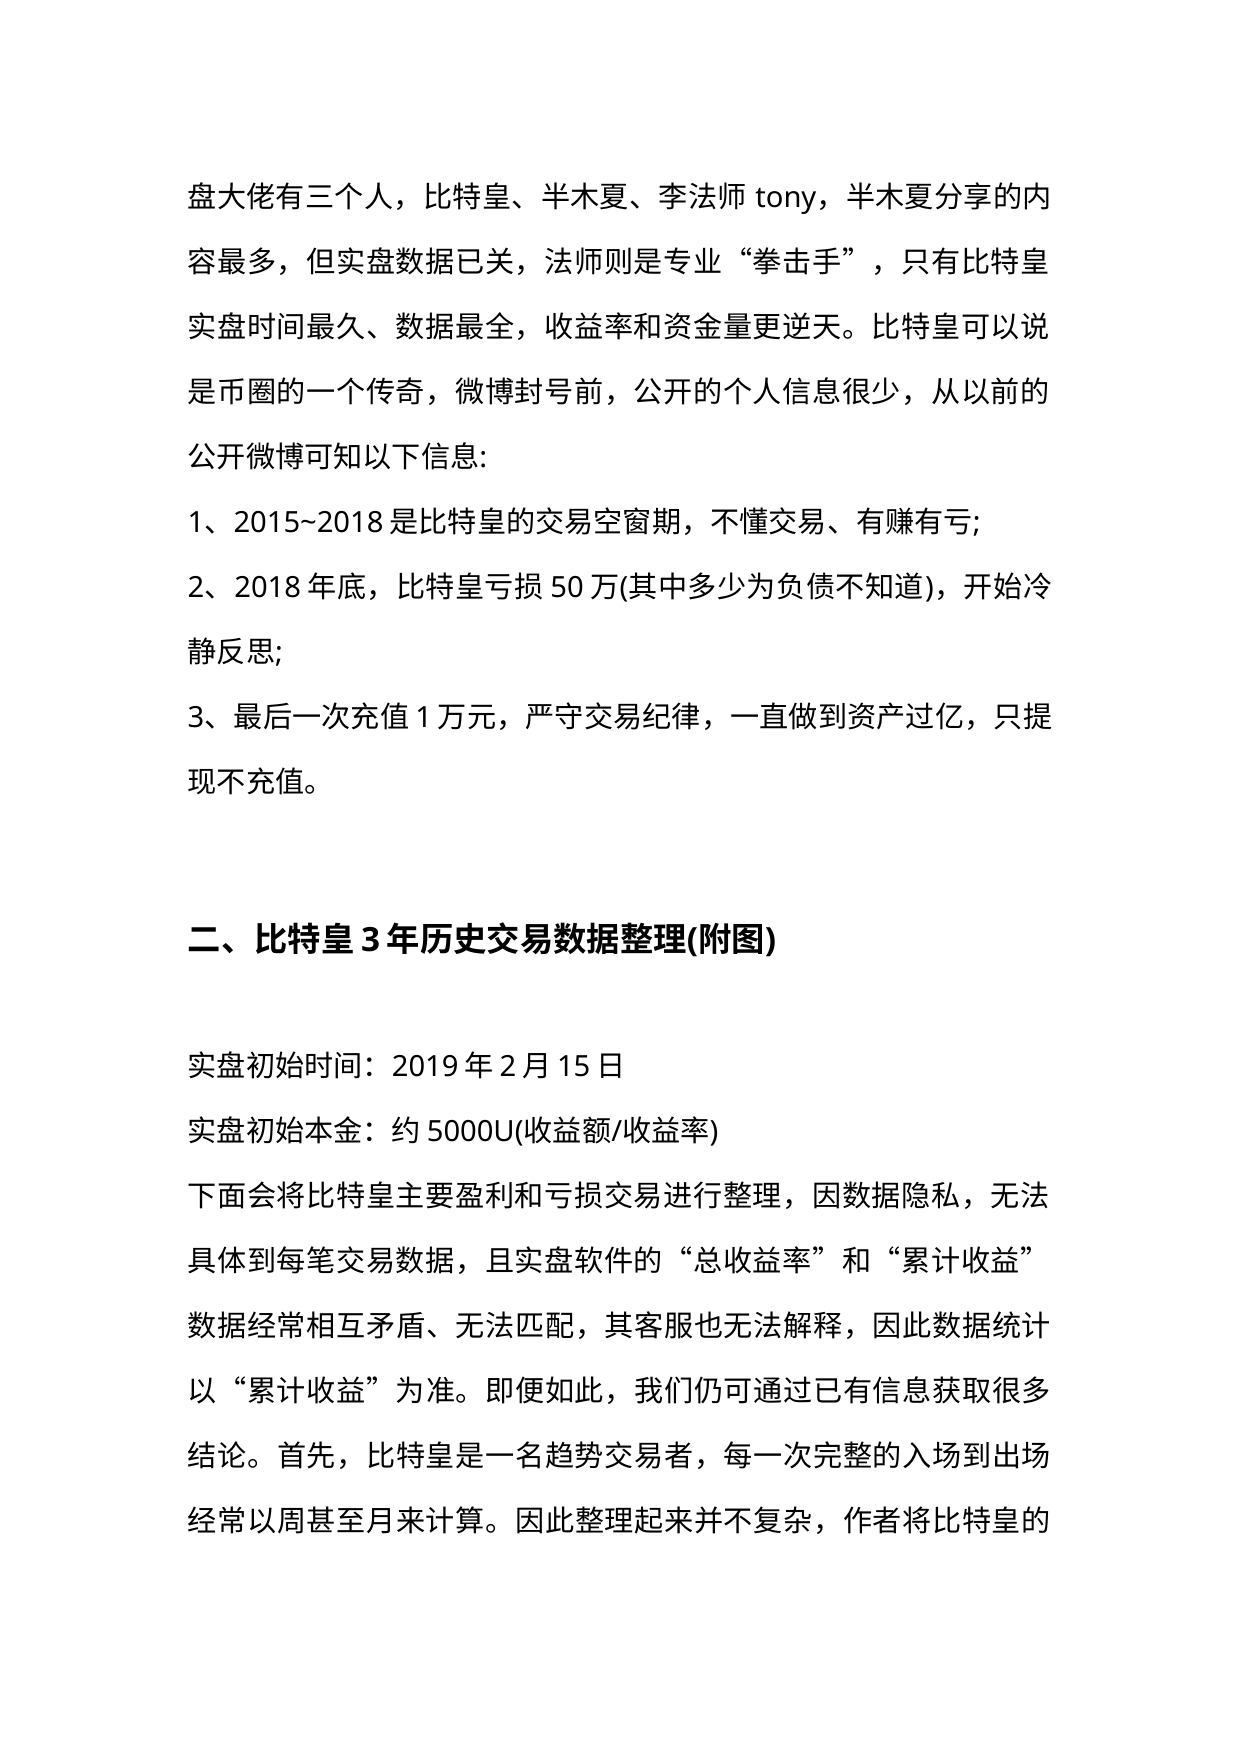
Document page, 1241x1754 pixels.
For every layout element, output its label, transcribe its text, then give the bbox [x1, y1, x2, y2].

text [187, 162, 1053, 487]
subtitle 比特皇3年历史交易数据整理(附图) [187, 904, 1053, 969]
text 实盘初始本金：约5000U(收益额/收益率) [187, 1096, 1053, 1161]
list 实盘初始时间：2019年2月15日 [187, 1031, 1053, 1096]
text 2、2018年底，比特皇亏损50万(其中多少为负债不知道)，开始冷静反思; [187, 552, 1053, 682]
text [187, 1161, 1053, 1551]
text 3、最后一次充值1万元，严守交易纪律，一直做到资产过亿，只提现不充值。 [187, 682, 1053, 812]
text 1、2015~2018是比特皇的交易空窗期，不懂交易、有赚有亏; [187, 487, 1053, 552]
